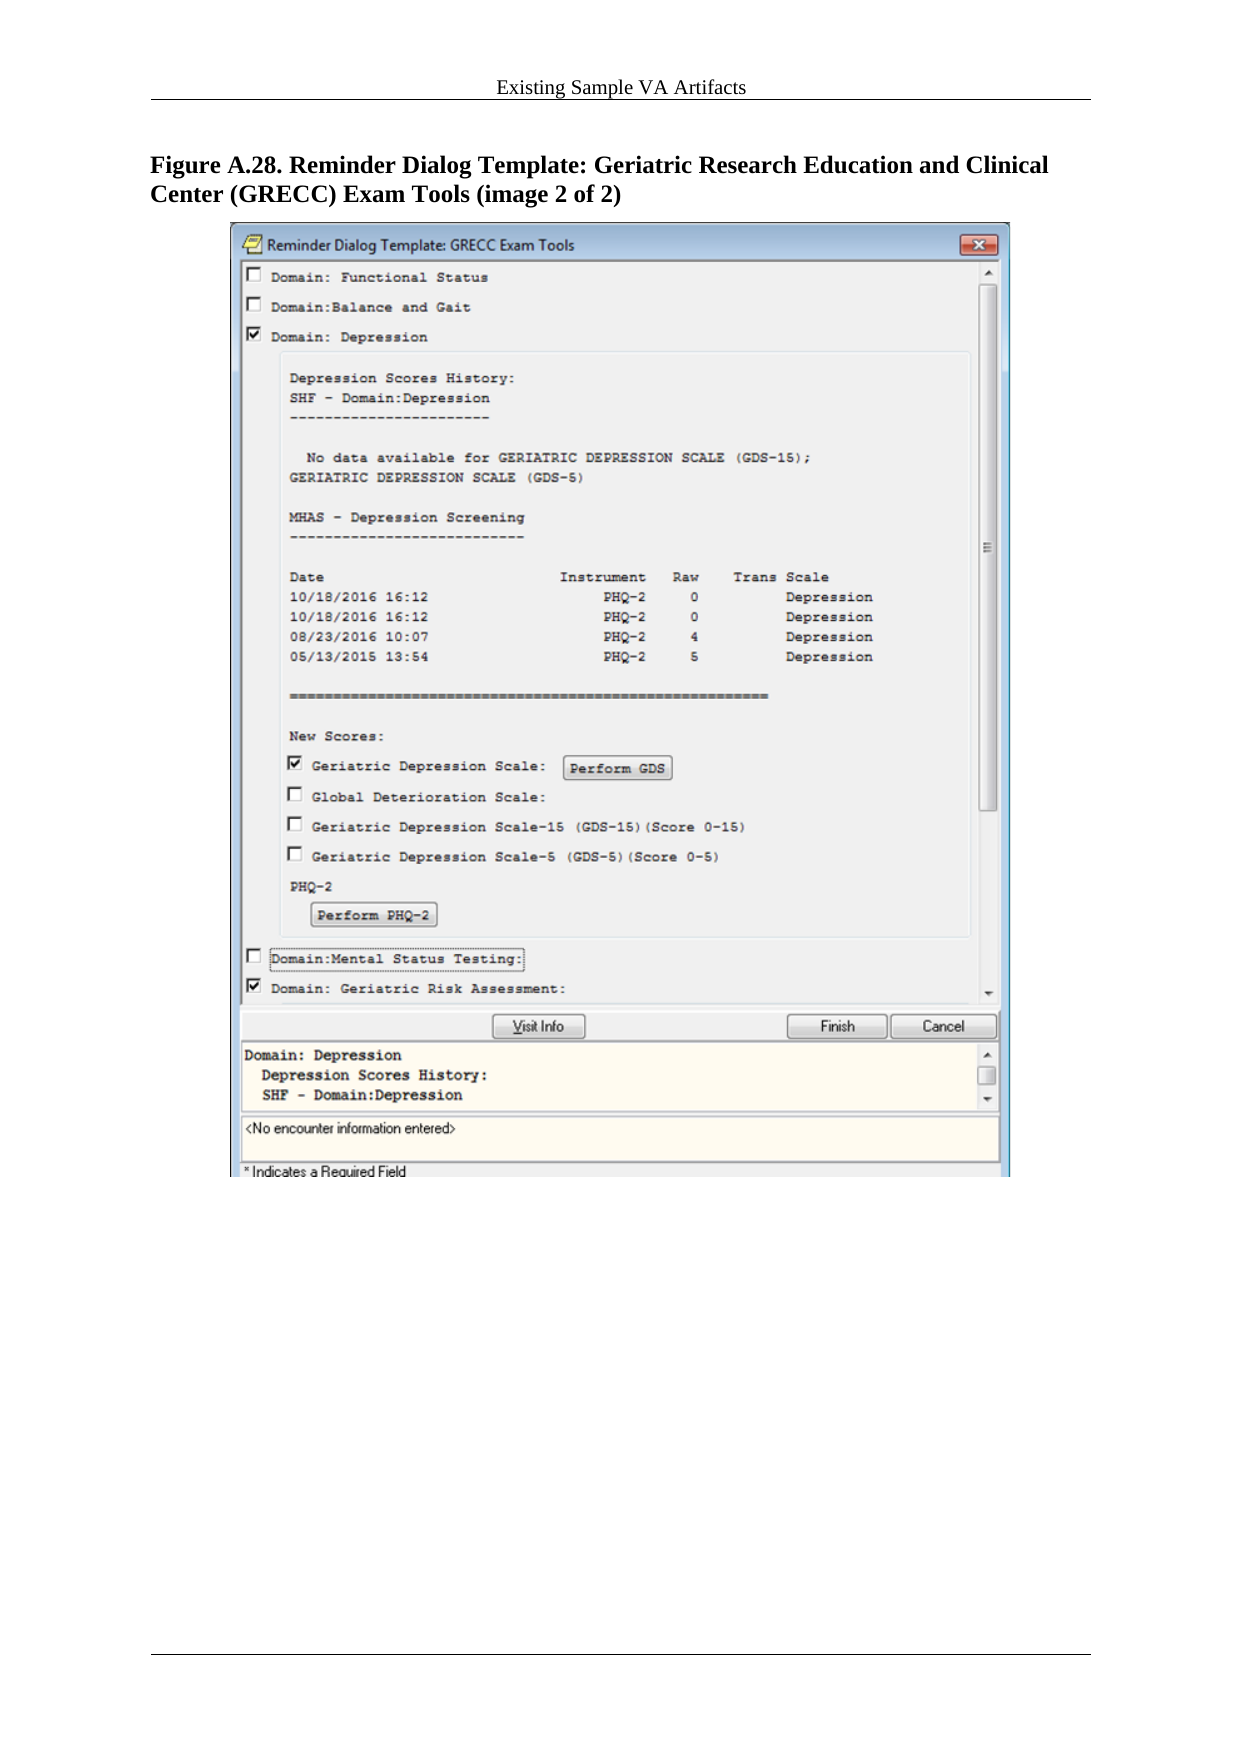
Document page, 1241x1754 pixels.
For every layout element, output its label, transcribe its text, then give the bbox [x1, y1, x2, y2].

text Figure A.28. Reminder Dialog Template: Geriatric Research Education and Clinical Center (GRECC) Exam Tools (image 2 of 2) [150, 150, 1090, 207]
picture [230, 222, 1011, 1177]
